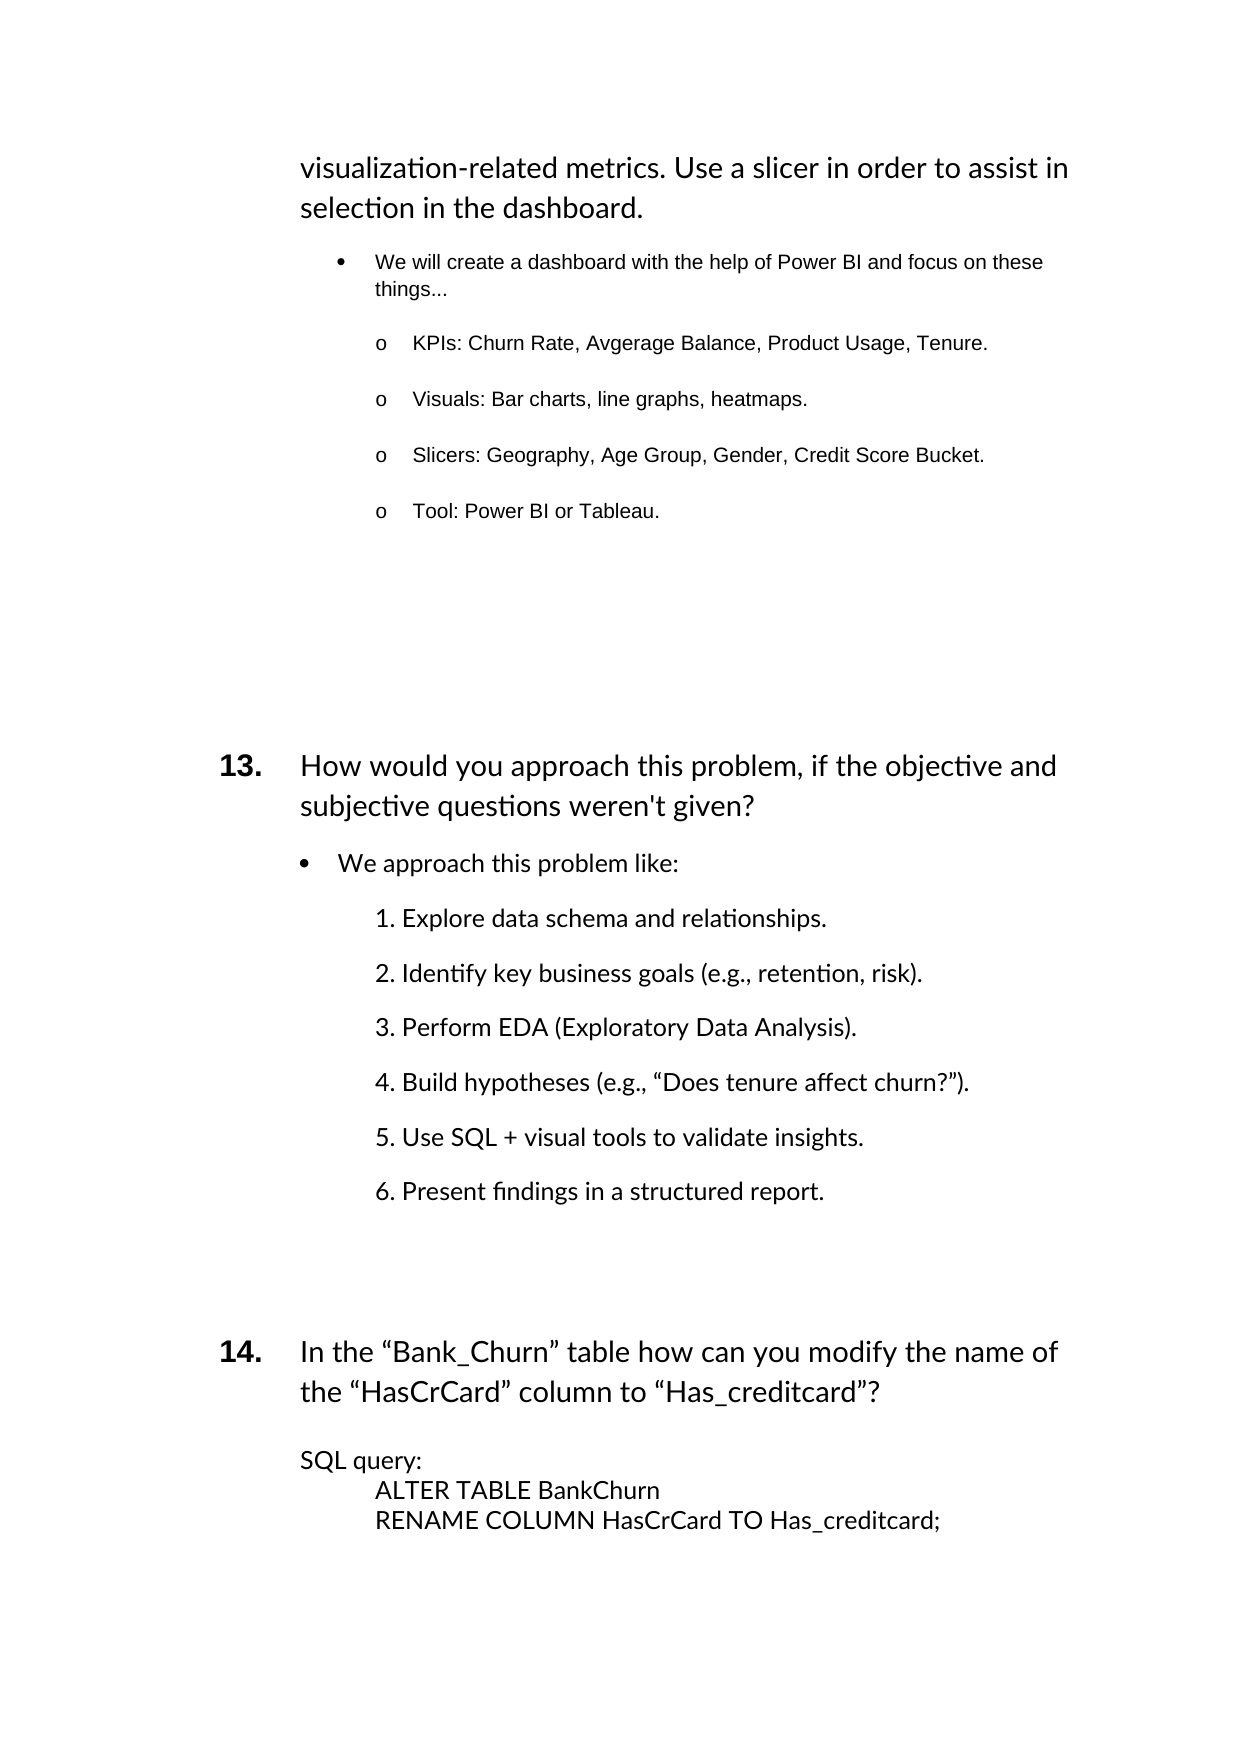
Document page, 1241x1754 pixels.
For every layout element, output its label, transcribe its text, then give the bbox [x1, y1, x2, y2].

text 4. Build hypotheses (e.g., “Does tenure affect churn?”). [300, 1067, 1090, 1097]
text 6. Present findings in a structured report. [300, 1176, 1090, 1206]
list Tool: Power BI or Tableau. [375, 499, 1090, 525]
list RENAME COLUMN HasCrCard TO Has_creditcard; [300, 1504, 1090, 1534]
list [262, 150, 1090, 224]
list Visuals: Bar charts, line graphs, heatmaps. [375, 387, 1090, 413]
text 5. Use SQL + visual tools to validate insights. [300, 1121, 1090, 1151]
list KPIs: Churn Rate, Avgerage Balance, Product Usage, Tenure. [375, 331, 1090, 357]
text 3. Perform EDA (Exploratory Data Analysis). [300, 1012, 1090, 1042]
list In the “Bank_Churn” table how can you modify the name of the “HasCrCard” column to “Has_creditcard”? [262, 1333, 1090, 1409]
list SQL query: [300, 1444, 1090, 1474]
list ALTER TABLE BankChurn [300, 1474, 1090, 1504]
text 2. Identify key business goals (e.g., retention, risk). [300, 957, 1090, 987]
list Slicers: Geography, Age Group, Gender, Credit Score Bucket. [375, 443, 1090, 469]
list How would you approach this problem, if the objective and subjective questions weren't given? [262, 747, 1090, 823]
list We approach this problem like: [300, 848, 1090, 878]
text 1. Explore data schema and relationships. [300, 903, 1090, 933]
list We will create a dashboard with the help of Power BI and focus on these things... [337, 250, 1090, 301]
